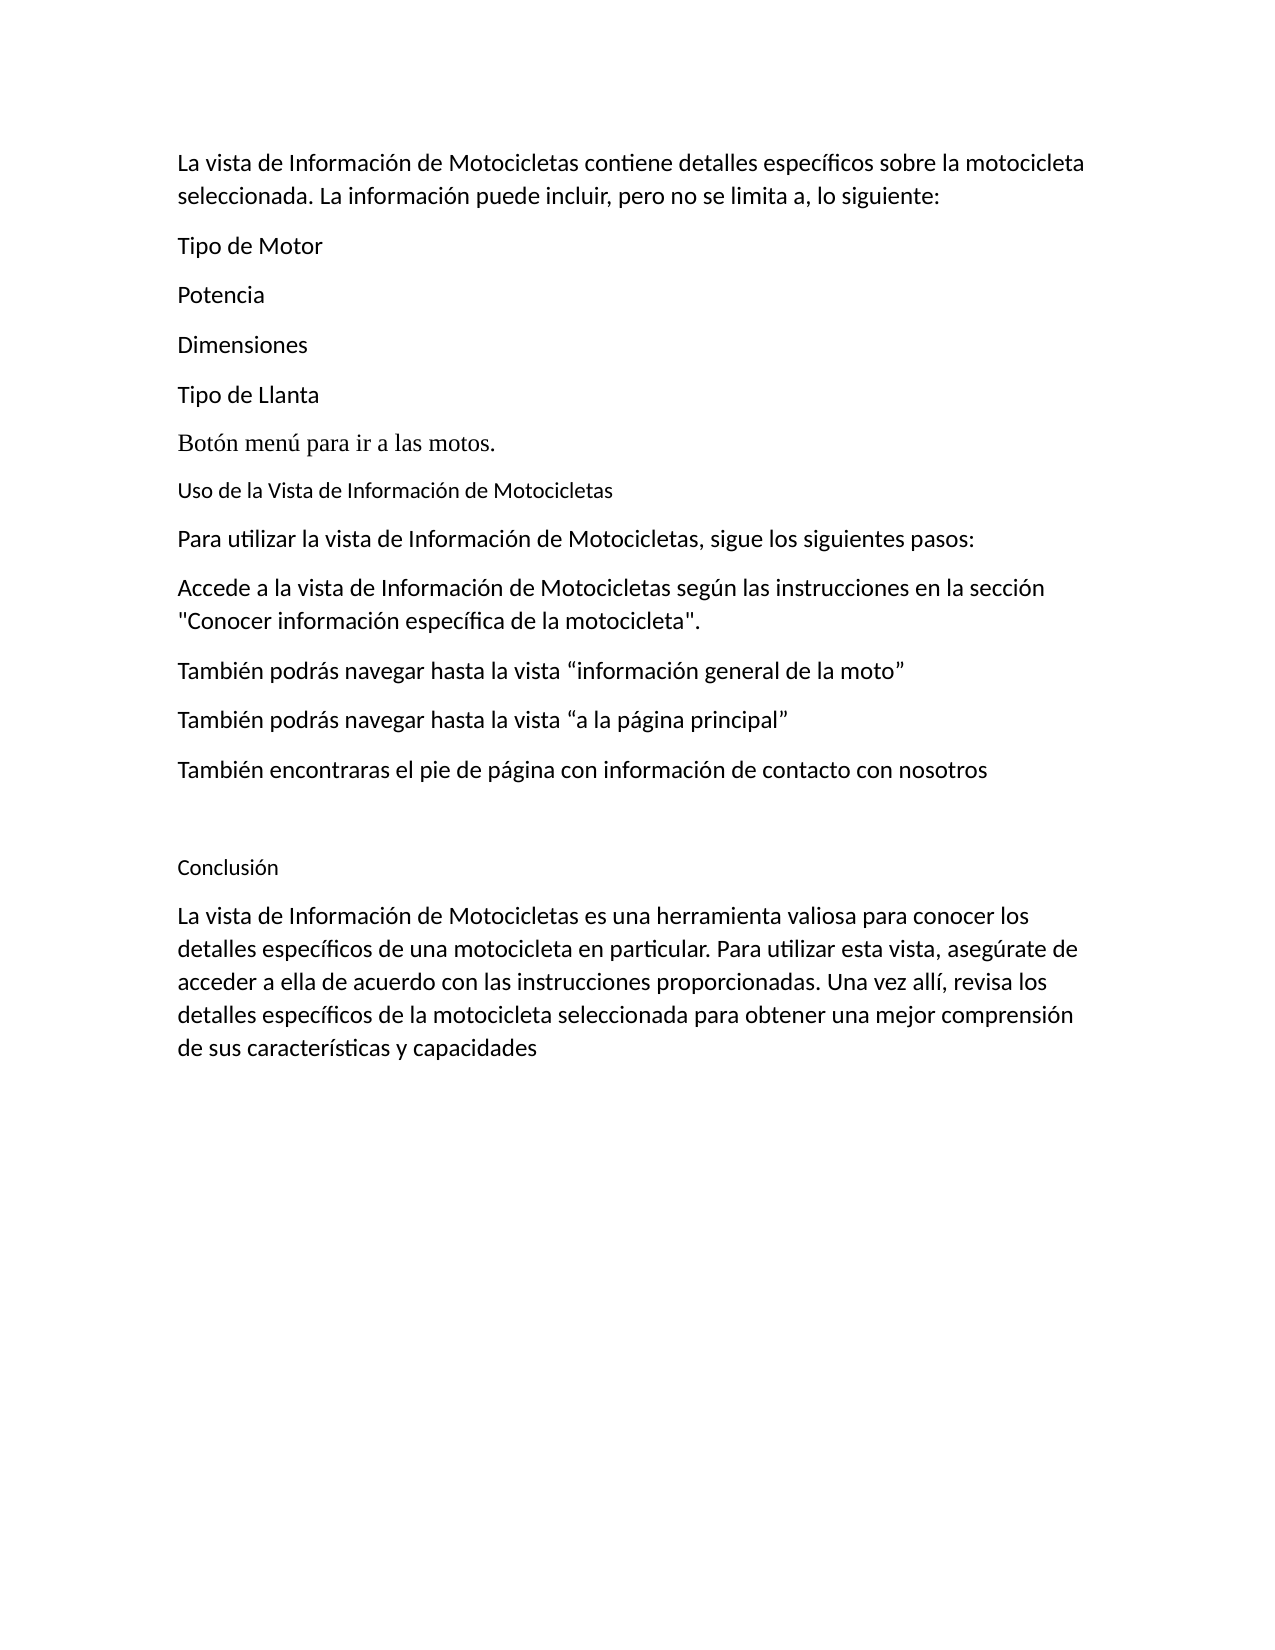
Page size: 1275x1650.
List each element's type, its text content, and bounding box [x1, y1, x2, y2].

text La vista de Información de Motocicletas contiene detalles específicos sobre la motocicleta seleccionada. La información puede incluir, pero no se limita a, lo siguiente: [177, 148, 1098, 211]
text Accede a la vista de Información de Motocicletas según las instrucciones en la sección "Conocer información específica de la motocicleta". [177, 573, 1098, 636]
text Tipo de Llanta [177, 379, 1098, 409]
text Para utilizar la vista de Información de Motocicletas, sigue los siguientes pasos: [177, 523, 1098, 553]
text También podrás navegar hasta la vista “a la página principal” [177, 705, 1098, 735]
text También podrás navegar hasta la vista “información general de la moto” [177, 655, 1098, 686]
text Tipo de Motor [177, 230, 1098, 261]
text Potencia [177, 280, 1098, 310]
text Botón menú para ir a las motos. [177, 428, 1098, 457]
text También encontraras el pie de página con información de contacto con nosotros [177, 754, 1098, 785]
text La vista de Información de Motocicletas es una herramienta valiosa para conocer los detalles específicos de una motocicleta en particular. Para utilizar esta vista, asegúrate de acceder a ella de acuerdo con las instrucciones proporcionadas. Una vez allí, revisa los detalles específicos de la motocicleta seleccionada para obtener una mejor comprensión de sus características y capacidades [177, 900, 1098, 1062]
text Uso de la Vista de Información de Motocicletas [177, 476, 1098, 504]
text Conclusión [177, 853, 1098, 881]
text Dimensiones [177, 329, 1098, 360]
